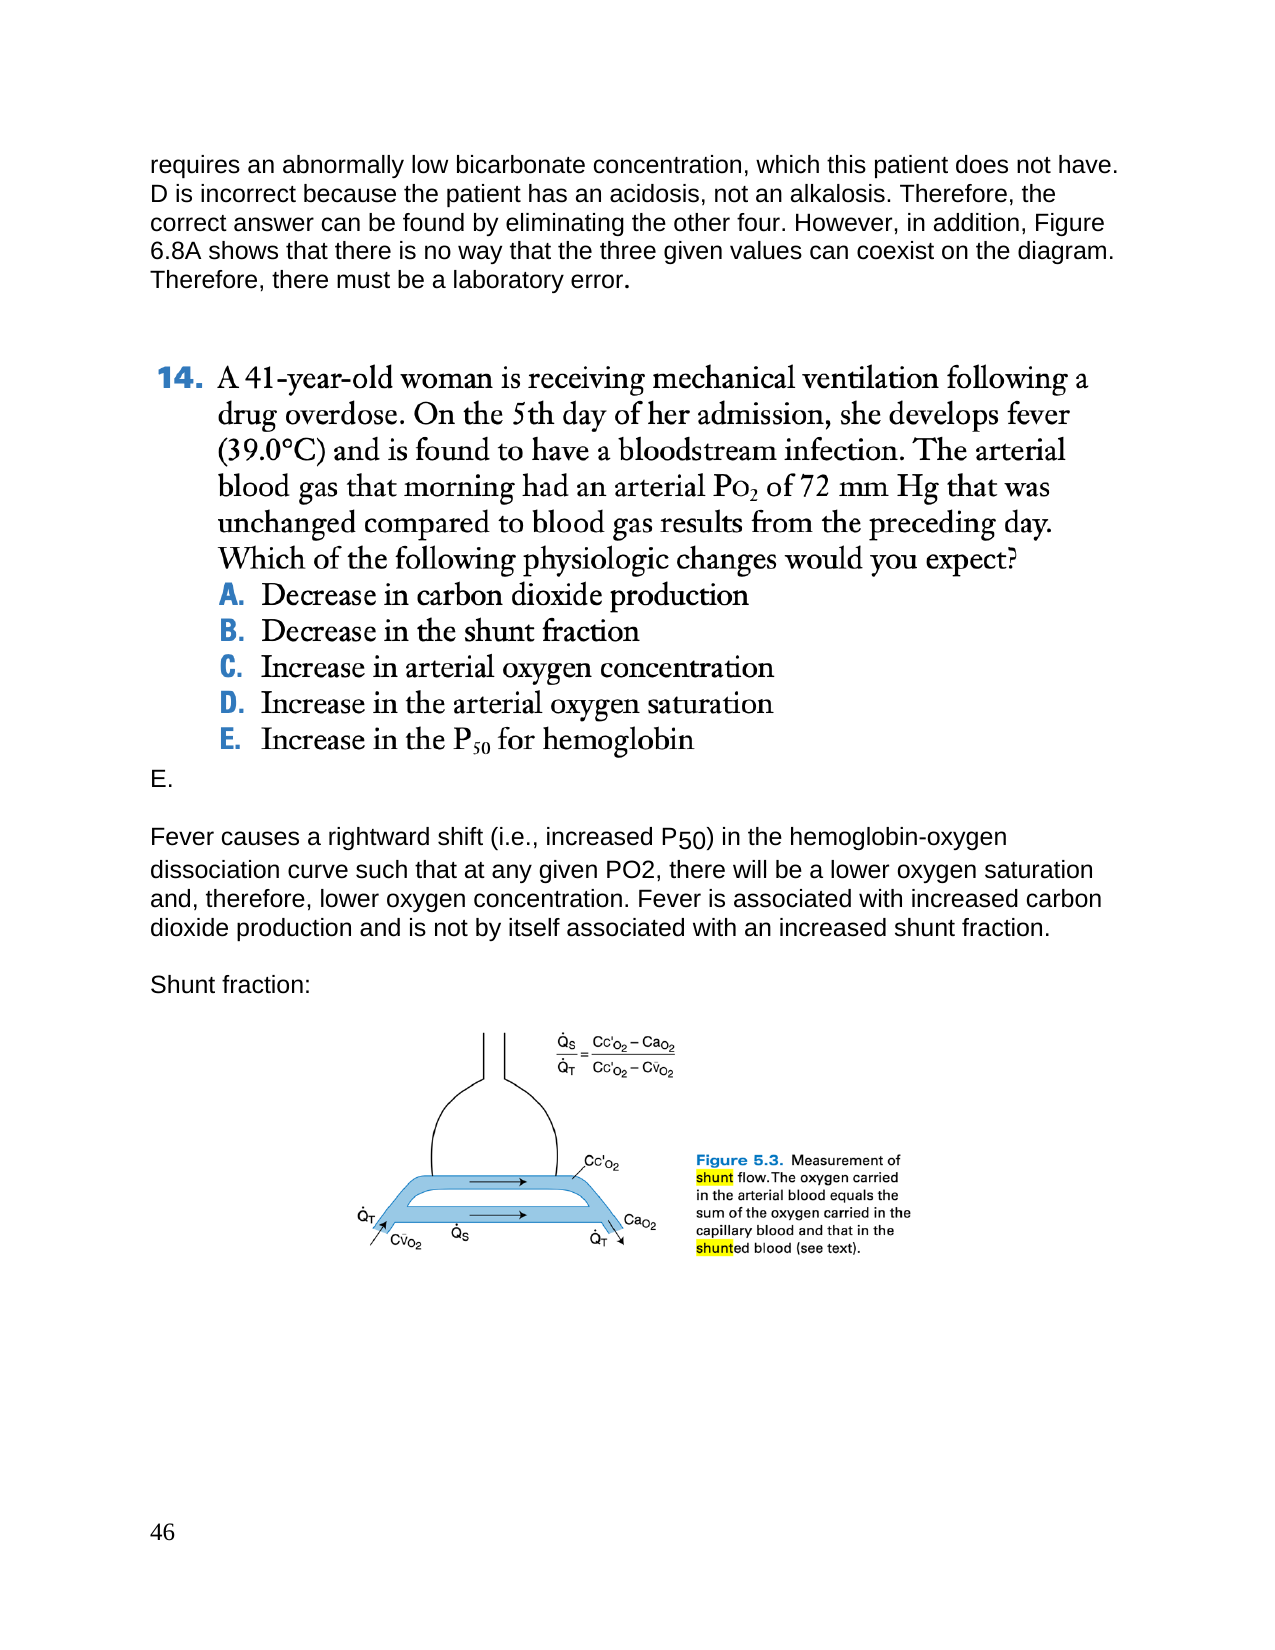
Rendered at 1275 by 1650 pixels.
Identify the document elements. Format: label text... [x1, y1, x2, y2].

text Shunt fraction: [150, 971, 1125, 999]
text Fever causes a rightward shift (i.e., increased P50) in the hemoglobin-oxygen dissociation curve such that at any given PO2, there will be a lower oxygen saturation and, therefore, lower oxygen concentration. Fever is associated with increased carbon dioxide production and is not by itself associated with an increased shunt fraction. [150, 822, 1125, 941]
picture [343, 1028, 932, 1282]
text E. [150, 764, 1125, 792]
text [150, 150, 1125, 294]
picture [150, 352, 1125, 764]
